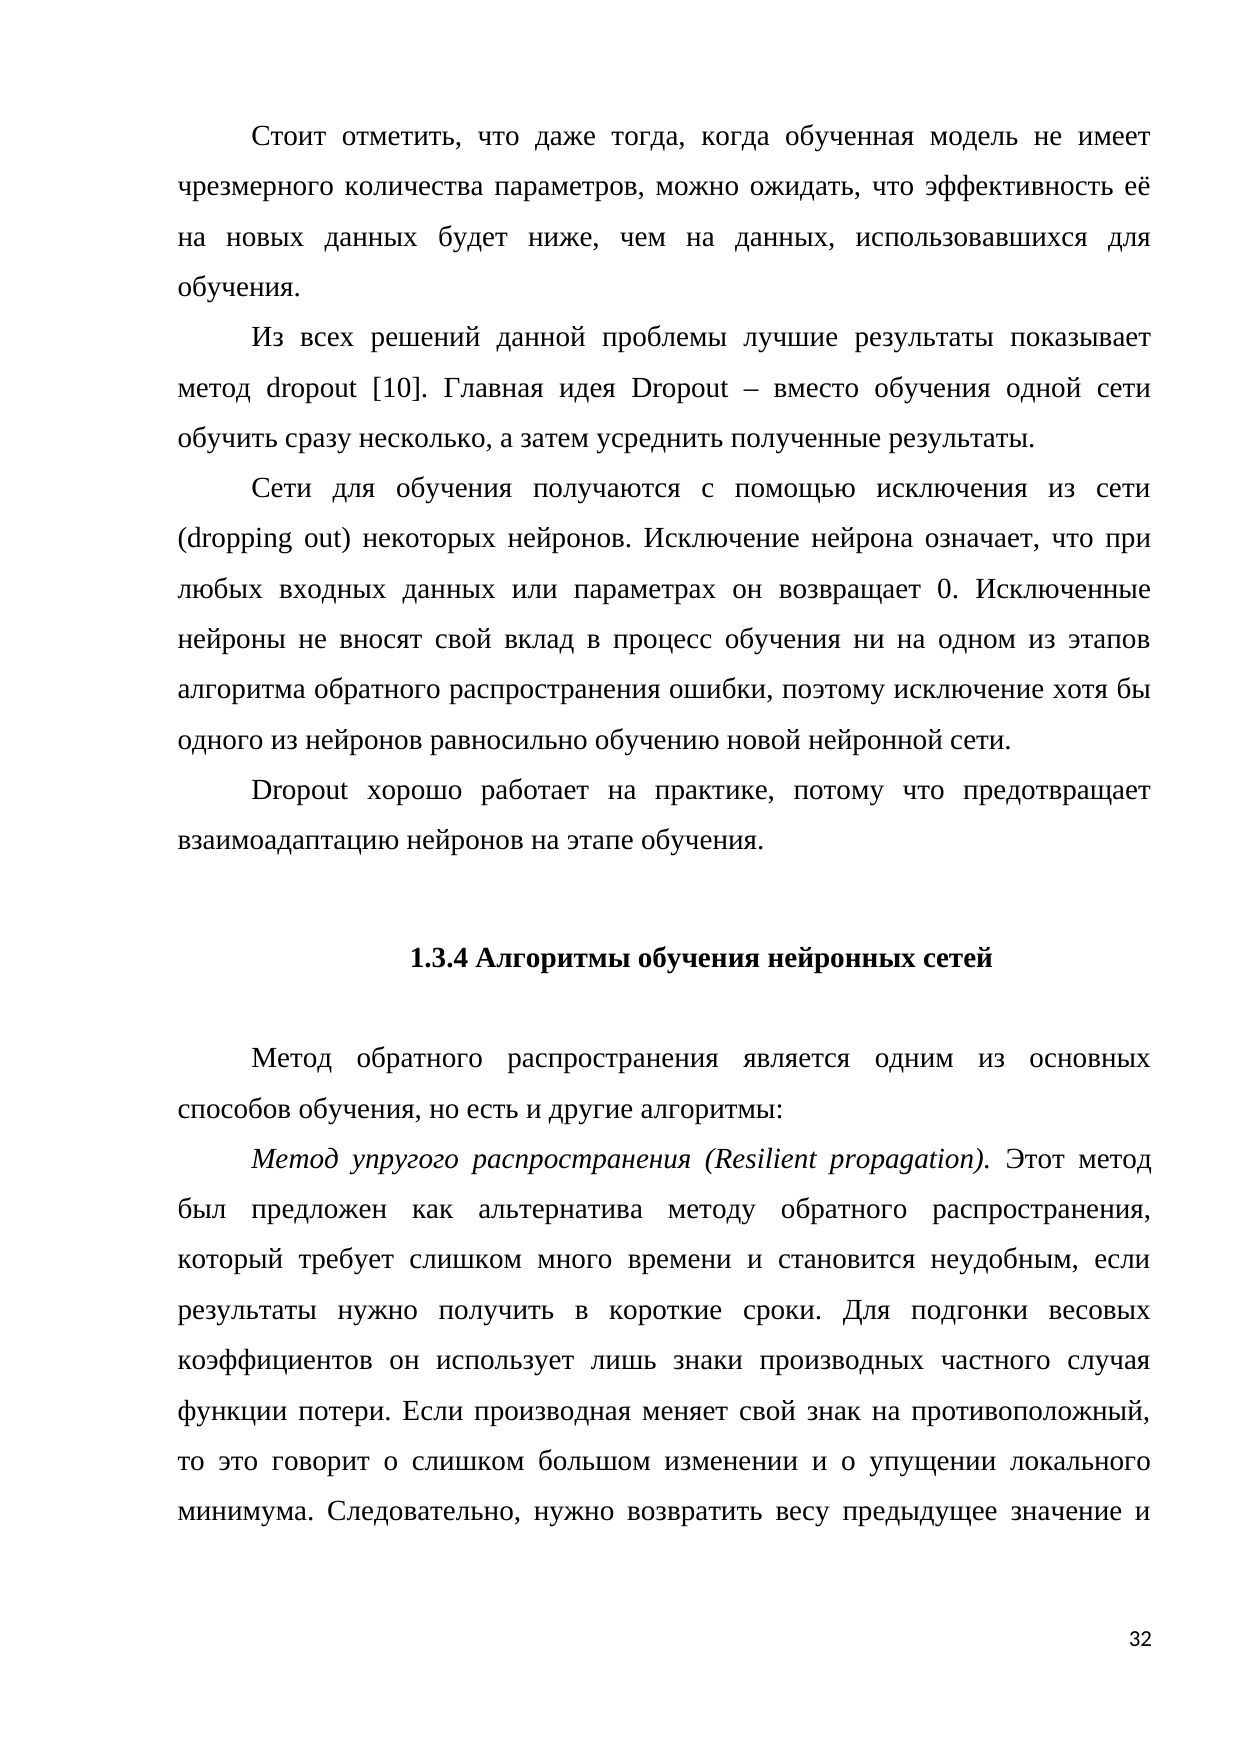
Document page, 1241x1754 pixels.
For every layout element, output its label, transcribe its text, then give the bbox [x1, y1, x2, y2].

text Из всех решений данной проблемы лучшие результаты показывает метод dropout [10]. Главная идея Dropout – вместо обучения одной сети обучить сразу несколько, а затем усреднить полученные результаты. [177, 319, 1152, 453]
subtitle 1.3.4 Алгоритмы обучения нейронных сетей [177, 940, 1152, 973]
text Dropout хорошо работает на практике, потому что предотвращает взаимоадаптацию нейронов на этапе обучения. [177, 772, 1152, 856]
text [177, 1141, 1152, 1527]
text Стоит отметить, что даже тогда, когда обученная модель не имеет чрезмерного количества параметров, можно ожидать, что эффективность её на новых данных будет ниже, чем на данных, использовавшихся для обучения. [177, 118, 1152, 303]
text Метод обратного распространения является одним из основных способов обучения, но есть и другие алгоритмы: [177, 1040, 1152, 1124]
text Сети для обучения получаются с помощью исключения из сети (dropping out) некоторых нейронов. Исключение нейрона означает, что при любых входных данных или параметрах он возвращает 0. Исключенные нейроны не вносят свой вклад в процесс обучения ни на одном из этапов алгоритма обратного распространения ошибки, поэтому исключение хотя бы одного из нейронов равносильно обучению новой нейронной сети. [177, 470, 1152, 755]
